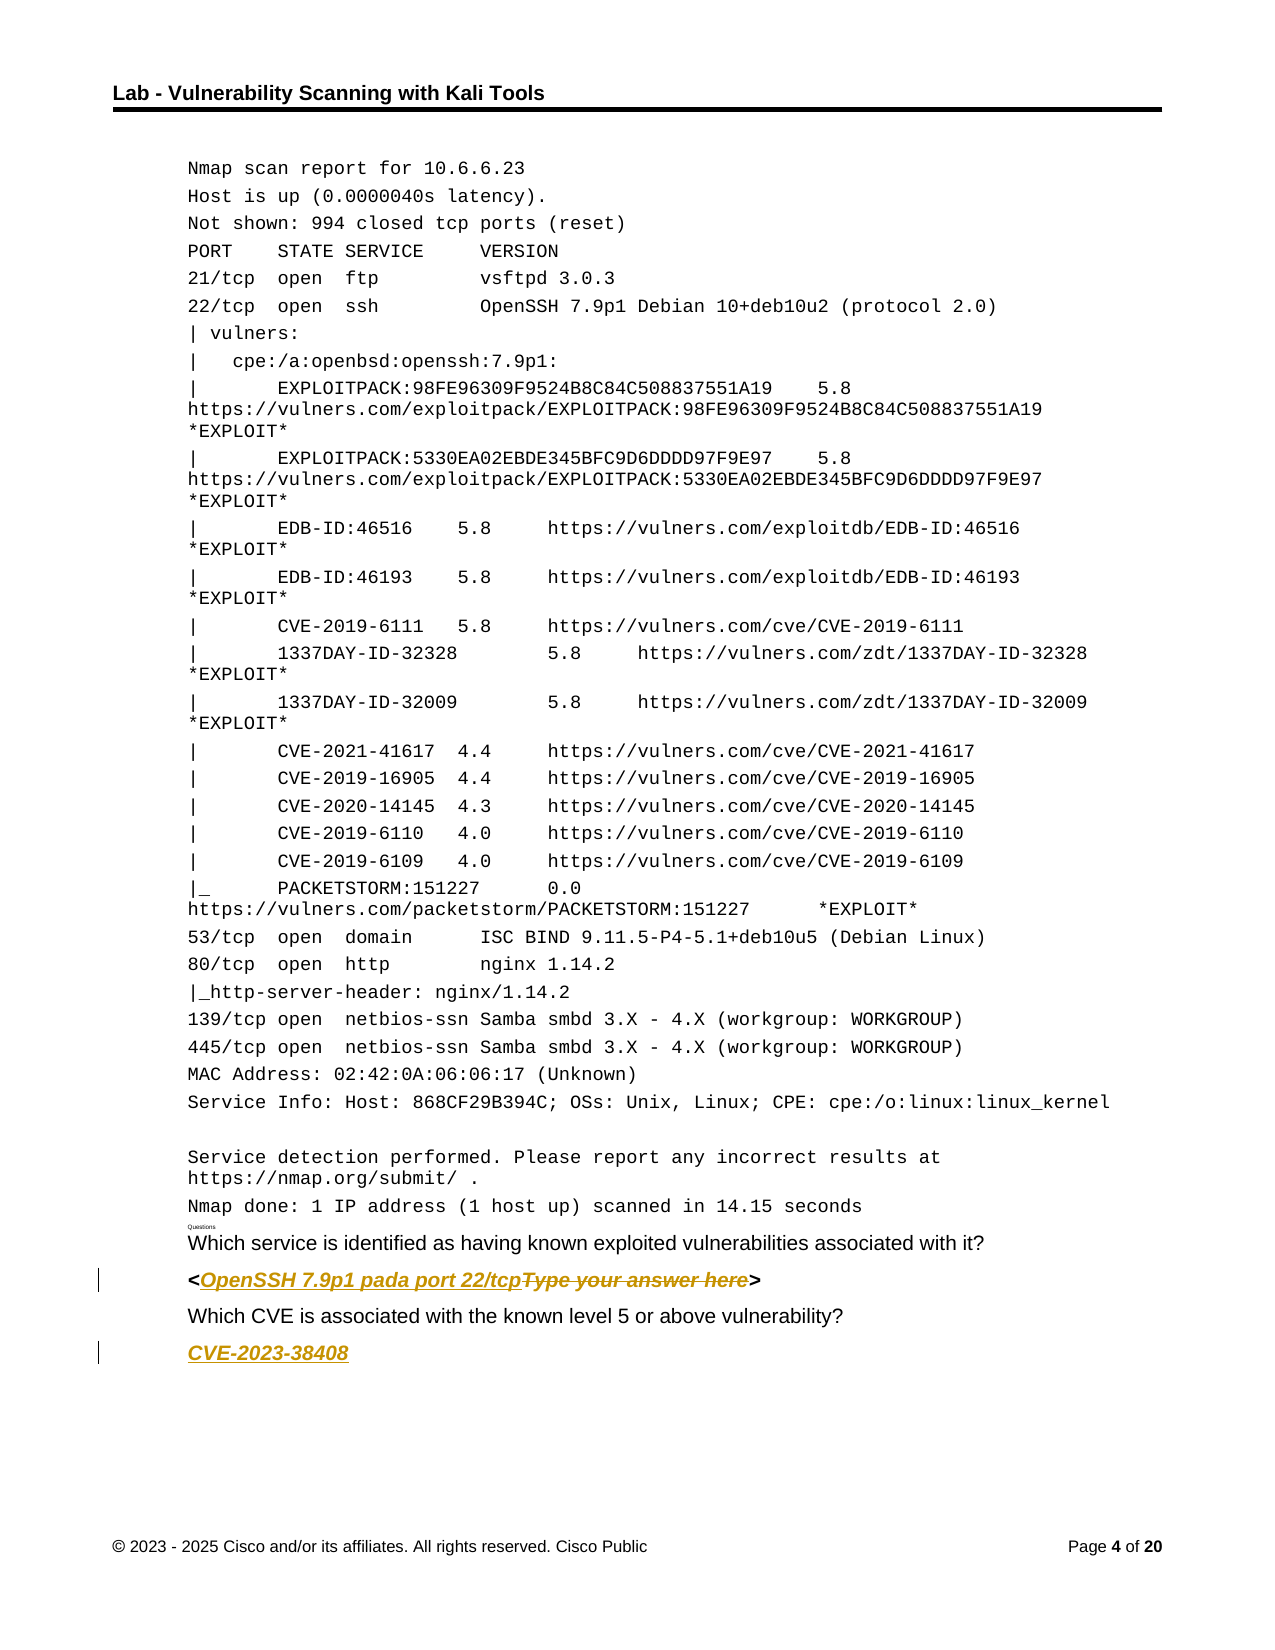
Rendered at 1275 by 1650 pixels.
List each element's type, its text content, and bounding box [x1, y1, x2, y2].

text 445/tcp open netbios-ssn Samba smbd 3.X - 4.X (workgroup: WORKGROUP) [187, 1038, 1162, 1059]
text Nmap done: 1 IP address (1 host up) scanned in 14.15 seconds [187, 1196, 1162, 1218]
text 21/tcp open ftp vsftpd 3.0.3 [187, 269, 1162, 290]
text |_ PACKETSTORM:151227 0.0 https://vulners.com/packetstorm/PACKETSTORM:151227 *EXPLOIT* [187, 879, 1162, 921]
text | CVE-2019-6111 5.8 https://vulners.com/cve/CVE-2019-6111 [187, 616, 1162, 638]
text PORT STATE SERVICE VERSION [187, 241, 1162, 263]
text Service Info: Host: 868CF29B394C; OSs: Unix, Linux; CPE: cpe:/o:linux:linux_kernel [187, 1093, 1162, 1114]
text | CVE-2020-14145 4.3 https://vulners.com/cve/CVE-2020-14145 [187, 796, 1162, 818]
text | CVE-2019-6109 4.0 https://vulners.com/cve/CVE-2019-6109 [187, 851, 1162, 873]
text Which CVE is associated with the known level 5 or above vulnerability? [187, 1304, 1162, 1328]
text MAC Address: 02:42:0A:06:06:17 (Unknown) [187, 1065, 1162, 1086]
text 22/tcp open ssh OpenSSH 7.9p1 Debian 10+deb10u2 (protocol 2.0) [187, 296, 1162, 318]
text | EDB-ID:46193 5.8 https://vulners.com/exploitdb/EDB-ID:46193 *EXPLOIT* [187, 568, 1162, 610]
text Host is up (0.0000040s latency). [187, 186, 1162, 208]
text | cpe:/a:openbsd:openssh:7.9p1: [187, 351, 1162, 373]
text Not shown: 994 closed tcp ports (reset) [187, 214, 1162, 235]
text <> [187, 1268, 1162, 1292]
text | EXPLOITPACK:5330EA02EBDE345BFC9D6DDDD97F9E97 5.8 https://vulners.com/exploitpack/EXPLOITPACK:5330EA02EBDE345BFC9D6DDDD97F9E97 *EXPLOIT* [187, 449, 1162, 513]
text | EXPLOITPACK:98FE96309F9524B8C84C508837551A19 5.8 https://vulners.com/exploitpack/EXPLOITPACK:98FE96309F9524B8C84C508837551A19 *EXPLOIT* [187, 379, 1162, 443]
text Nmap scan report for 10.6.6.23 [187, 159, 1162, 180]
text Service detection performed. Please report any incorrect results at https://nmap.org/submit/ . [187, 1148, 1162, 1190]
text | CVE-2019-16905 4.4 https://vulners.com/cve/CVE-2019-16905 [187, 769, 1162, 790]
text 139/tcp open netbios-ssn Samba smbd 3.X - 4.X (workgroup: WORKGROUP) [187, 1010, 1162, 1031]
text | 1337DAY-ID-32009 5.8 https://vulners.com/zdt/1337DAY-ID-32009 *EXPLOIT* [187, 693, 1162, 735]
text 53/tcp open domain ISC BIND 9.11.5-P4-5.1+deb10u5 (Debian Linux) [187, 928, 1162, 949]
text Which service is identified as having known exploited vulnerabilities associated with it? [187, 1231, 1162, 1255]
text | EDB-ID:46516 5.8 https://vulners.com/exploitdb/EDB-ID:46516 *EXPLOIT* [187, 519, 1162, 561]
text | 1337DAY-ID-32328 5.8 https://vulners.com/zdt/1337DAY-ID-32328 *EXPLOIT* [187, 644, 1162, 686]
text | CVE-2019-6110 4.0 https://vulners.com/cve/CVE-2019-6110 [187, 824, 1162, 845]
text |_http-server-header: nginx/1.14.2 [187, 983, 1162, 1004]
text | vulners: [187, 324, 1162, 345]
text 80/tcp open http nginx 1.14.2 [187, 955, 1162, 976]
text | CVE-2021-41617 4.4 https://vulners.com/cve/CVE-2021-41617 [187, 741, 1162, 763]
